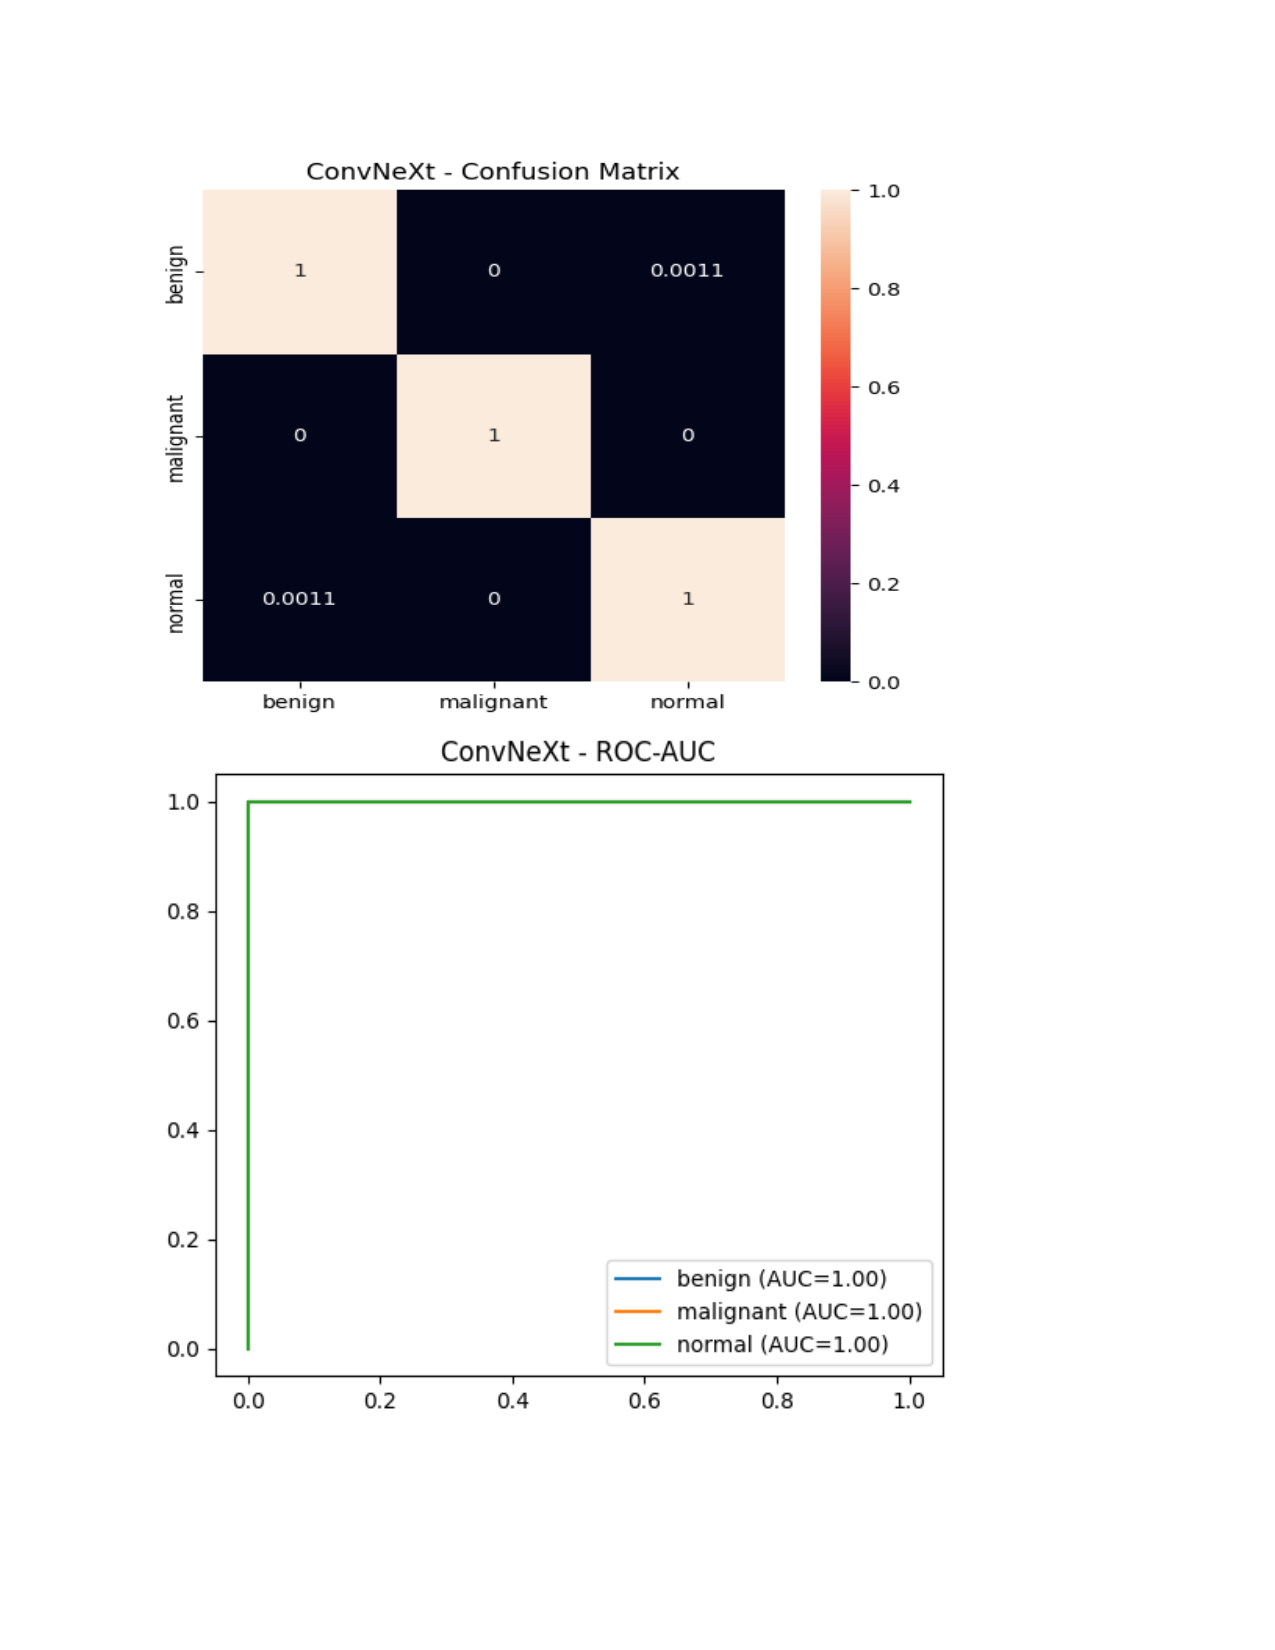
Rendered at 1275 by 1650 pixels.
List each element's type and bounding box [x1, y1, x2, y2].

picture [150, 150, 957, 1429]
